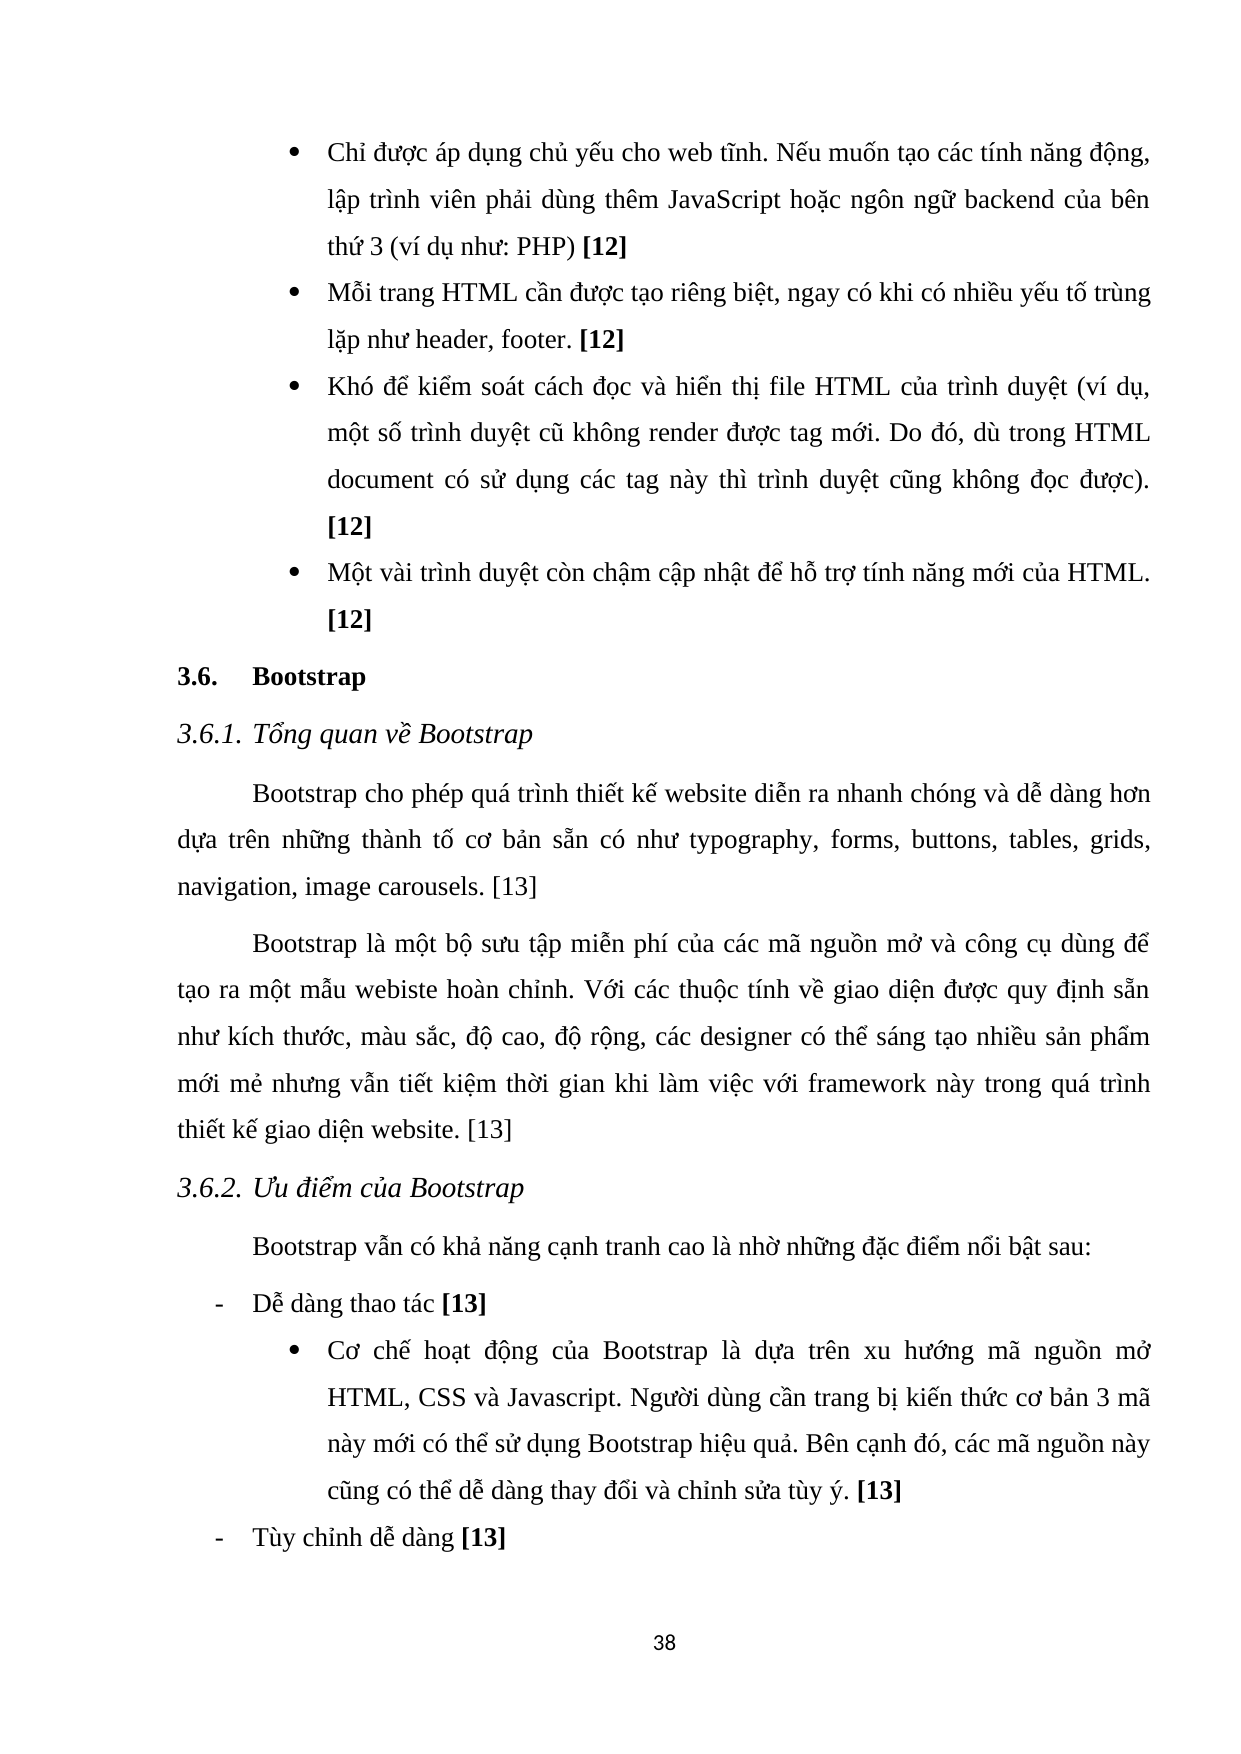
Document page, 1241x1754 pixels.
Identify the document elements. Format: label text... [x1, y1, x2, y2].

text Bootstrap cho phép quá trình thiết kế website diễn ra nhanh chóng và dễ dàng hơn dựa trên những thành tố cơ bản sẵn có như typography, forms, buttons, tables, grids, navigation, image carousels. [177, 777, 1152, 901]
text 3.6.2. Ưu điểm của Bootstrap [177, 1170, 1152, 1204]
text 3.6. Bootstrap [177, 660, 1152, 691]
list Một vài trình duyệt còn chậm cập nhật để hỗ trợ tính năng mới của HTML. [289, 556, 1152, 634]
list Mỗi trang HTML cần được tạo riêng biệt, ngay có khi có nhiều yếu tố trùng lặp như header, footer. [289, 276, 1152, 354]
list Dễ dàng thao tác [214, 1287, 1152, 1318]
list Tùy chỉnh dễ dàng [214, 1521, 1152, 1552]
list Khó để kiểm soát cách đọc và hiển thị file HTML của trình duyệt (ví dụ, một số trình duyệt cũ không render được tag mới. Do đó, dù trong HTML document có sử dụng các tag này thì trình duyệt cũng không đọc được). [289, 370, 1152, 541]
text Bootstrap là một bộ sưu tập miễn phí của các mã nguồn mở và công cụ dùng để tạo ra một mẫu webiste hoàn chỉnh. Với các thuộc tính về giao diện được quy định sẵn như kích thước, màu sắc, độ cao, độ rộng, các designer có thể sáng tạo nhiều sản phẩm mới mẻ nhưng vẫn tiết kiệm thời gian khi làm việc với framework này trong quá trình thiết kế giao diện website. [177, 927, 1152, 1145]
text 3.6.1. Tổng quan về Bootstrap [177, 717, 1152, 750]
list Chỉ được áp dụng chủ yếu cho web tĩnh. Nếu muốn tạo các tính năng động, lập trình viên phải dùng thêm JavaScript hoặc ngôn ngữ backend của bên thứ 3 (ví dụ như: PHP) [289, 136, 1152, 261]
list Cơ chế hoạt động của Bootstrap là dựa trên xu hướng mã nguồn mở HTML, CSS và Javascript. Người dùng cần trang bị kiến thức cơ bản 3 mã này mới có thể sử dụng Bootstrap hiệu quả. Bên cạnh đó, các mã nguồn này cũng có thể dễ dàng thay đổi và chỉnh sửa tùy ý. [289, 1334, 1152, 1505]
text Bootstrap vẫn có khả năng cạnh tranh cao là nhờ những đặc điểm nổi bật sau: [177, 1231, 1152, 1262]
